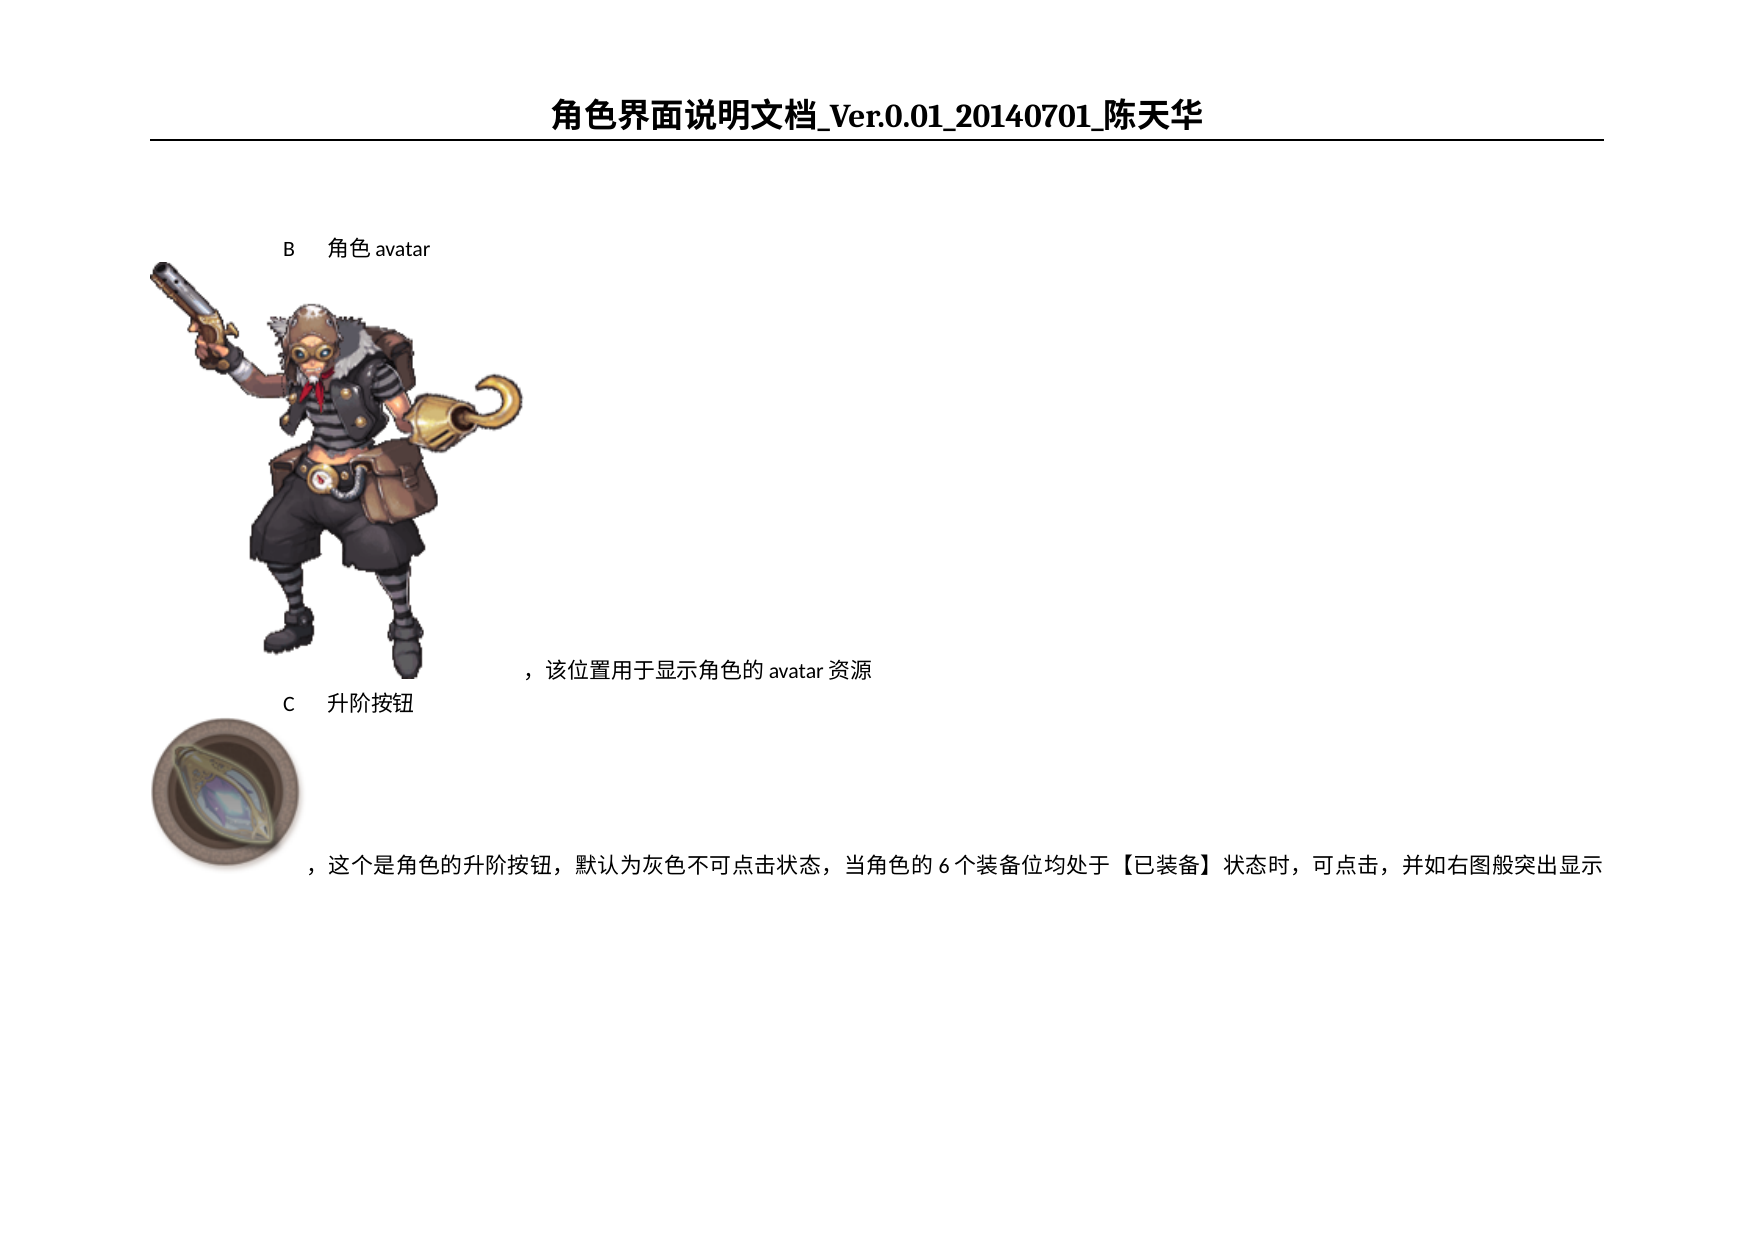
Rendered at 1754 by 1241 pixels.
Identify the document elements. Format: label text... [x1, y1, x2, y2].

text 角色avatar [283, 230, 1604, 263]
text 升阶按钮 [283, 685, 1604, 718]
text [150, 718, 1604, 913]
picture [150, 262, 524, 679]
picture [150, 717, 307, 874]
